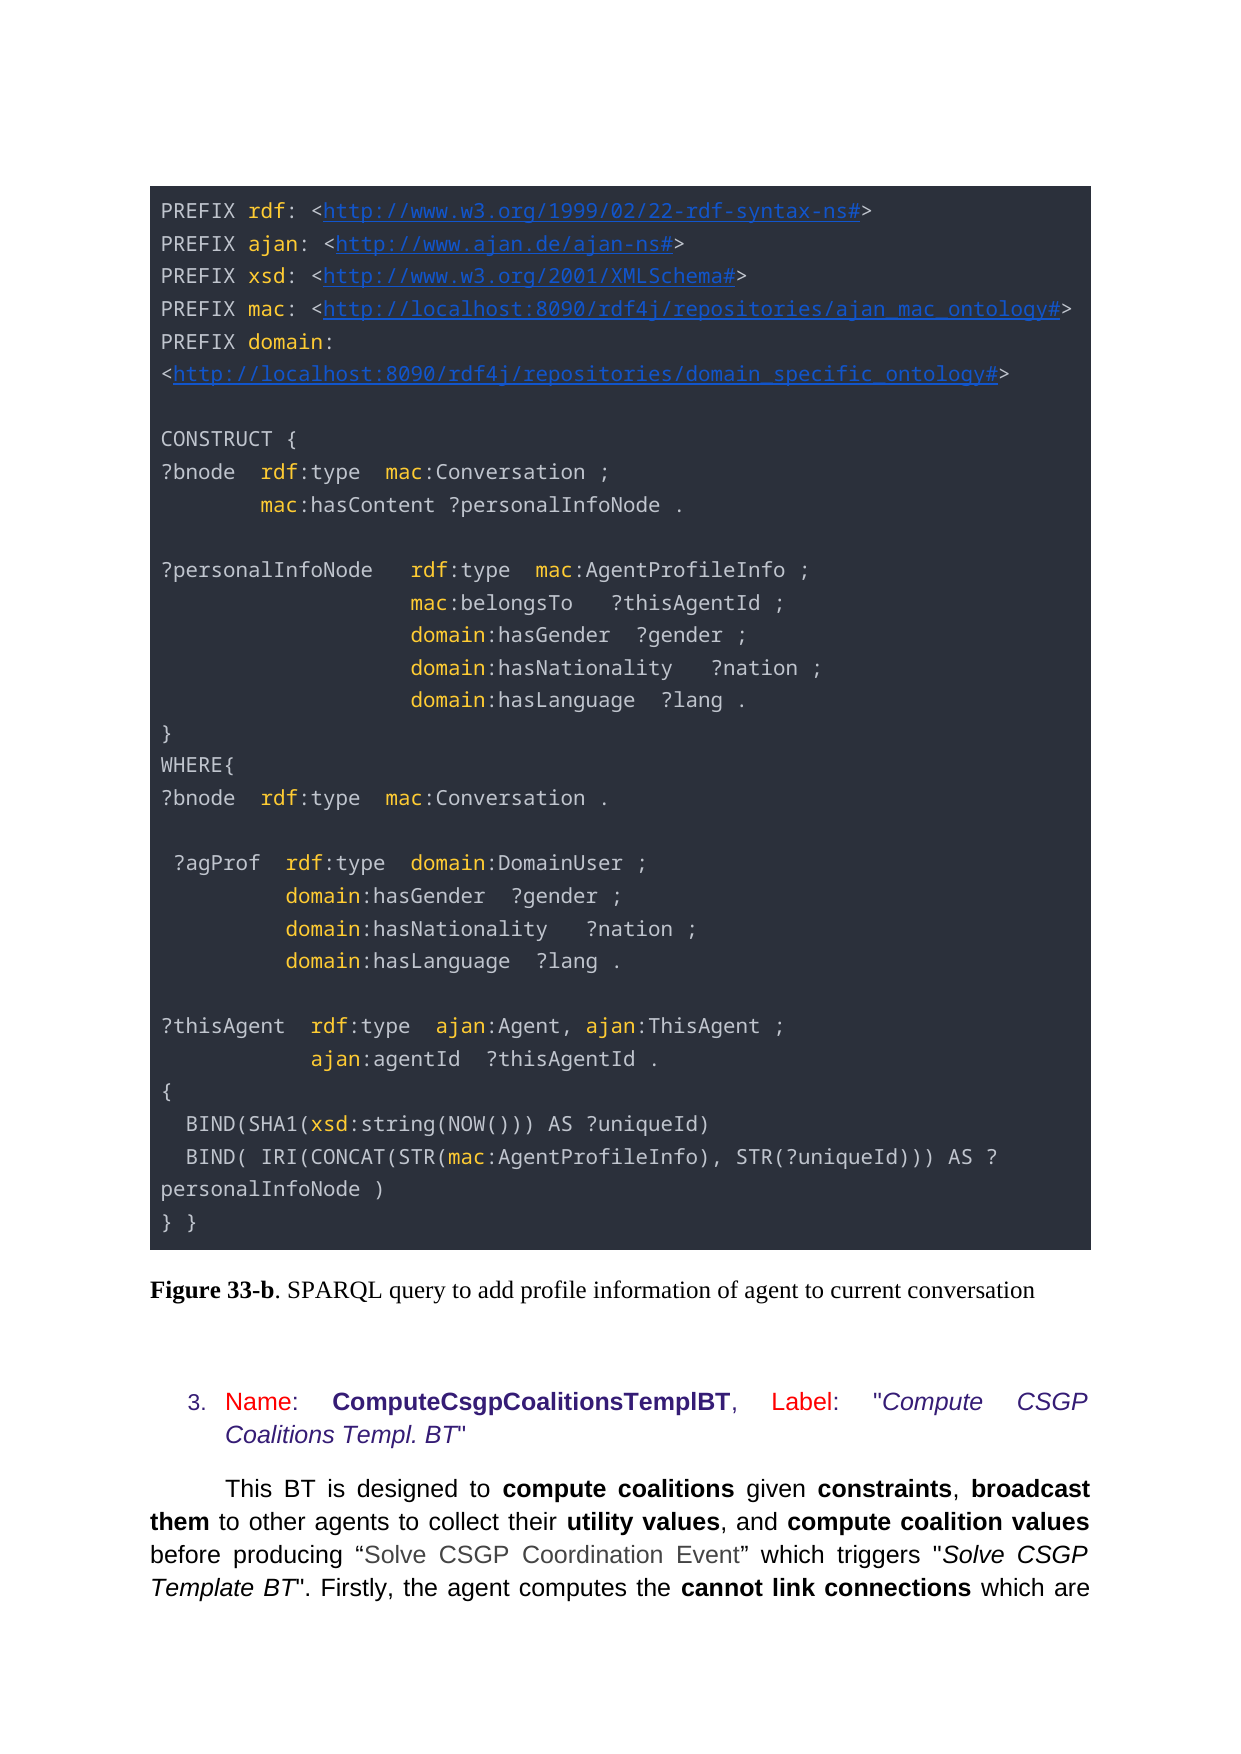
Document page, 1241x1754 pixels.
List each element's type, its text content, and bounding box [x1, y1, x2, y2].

table_header PREFIX rdf: <http://www.w3.org/1999/02/22-rdf-syntax-ns#> PREFIX ajan: <http://www.ajan.de/ajan-ns#> PREFIX xsd: <http://www.w3.org/2001/XMLSchema#> PREFIX mac: <http://localhost:8090/rdf4j/repositories/ajan_mac_ontology#> PREFIX domain: <http://localhost:8090/rdf4j/repositories/domain_specific_ontology#> CONSTRUCT { ?bnode rdf:type mac:Conversation ; mac:hasContent ?personalInfoNode . ?personalInfoNode rdf:type mac:AgentProfileInfo ; mac:belongsTo ?thisAgentId ; domain:hasGender ?gender ; domain:hasNationality ?nation ; domain:hasLanguage ?lang . } WHERE{ ?bnode rdf:type mac:Conversation . ?agProf rdf:type domain:DomainUser ; domain:hasGender ?gender ; domain:hasNationality ?nation ; domain:hasLanguage ?lang . ?thisAgent rdf:type ajan:Agent, ajan:ThisAgent ; ajan:agentId ?thisAgentId . { BIND(SHA1(xsd:string(NOW())) AS ?uniqueId) BIND( IRI(CONCAT(STR(mac:AgentProfileInfo), STR(?uniqueId))) AS ?personalInfoNode ) } } [150, 186, 1091, 1250]
list Name: ComputeCsgpCoalitionsTemplBT, Label: "Compute CSGP Coalitions Templ. BT" [187, 1387, 1090, 1449]
text Figure 33-b. SPARQL query to add profile information of agent to current conversation [150, 1275, 1090, 1303]
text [150, 1474, 1090, 1602]
